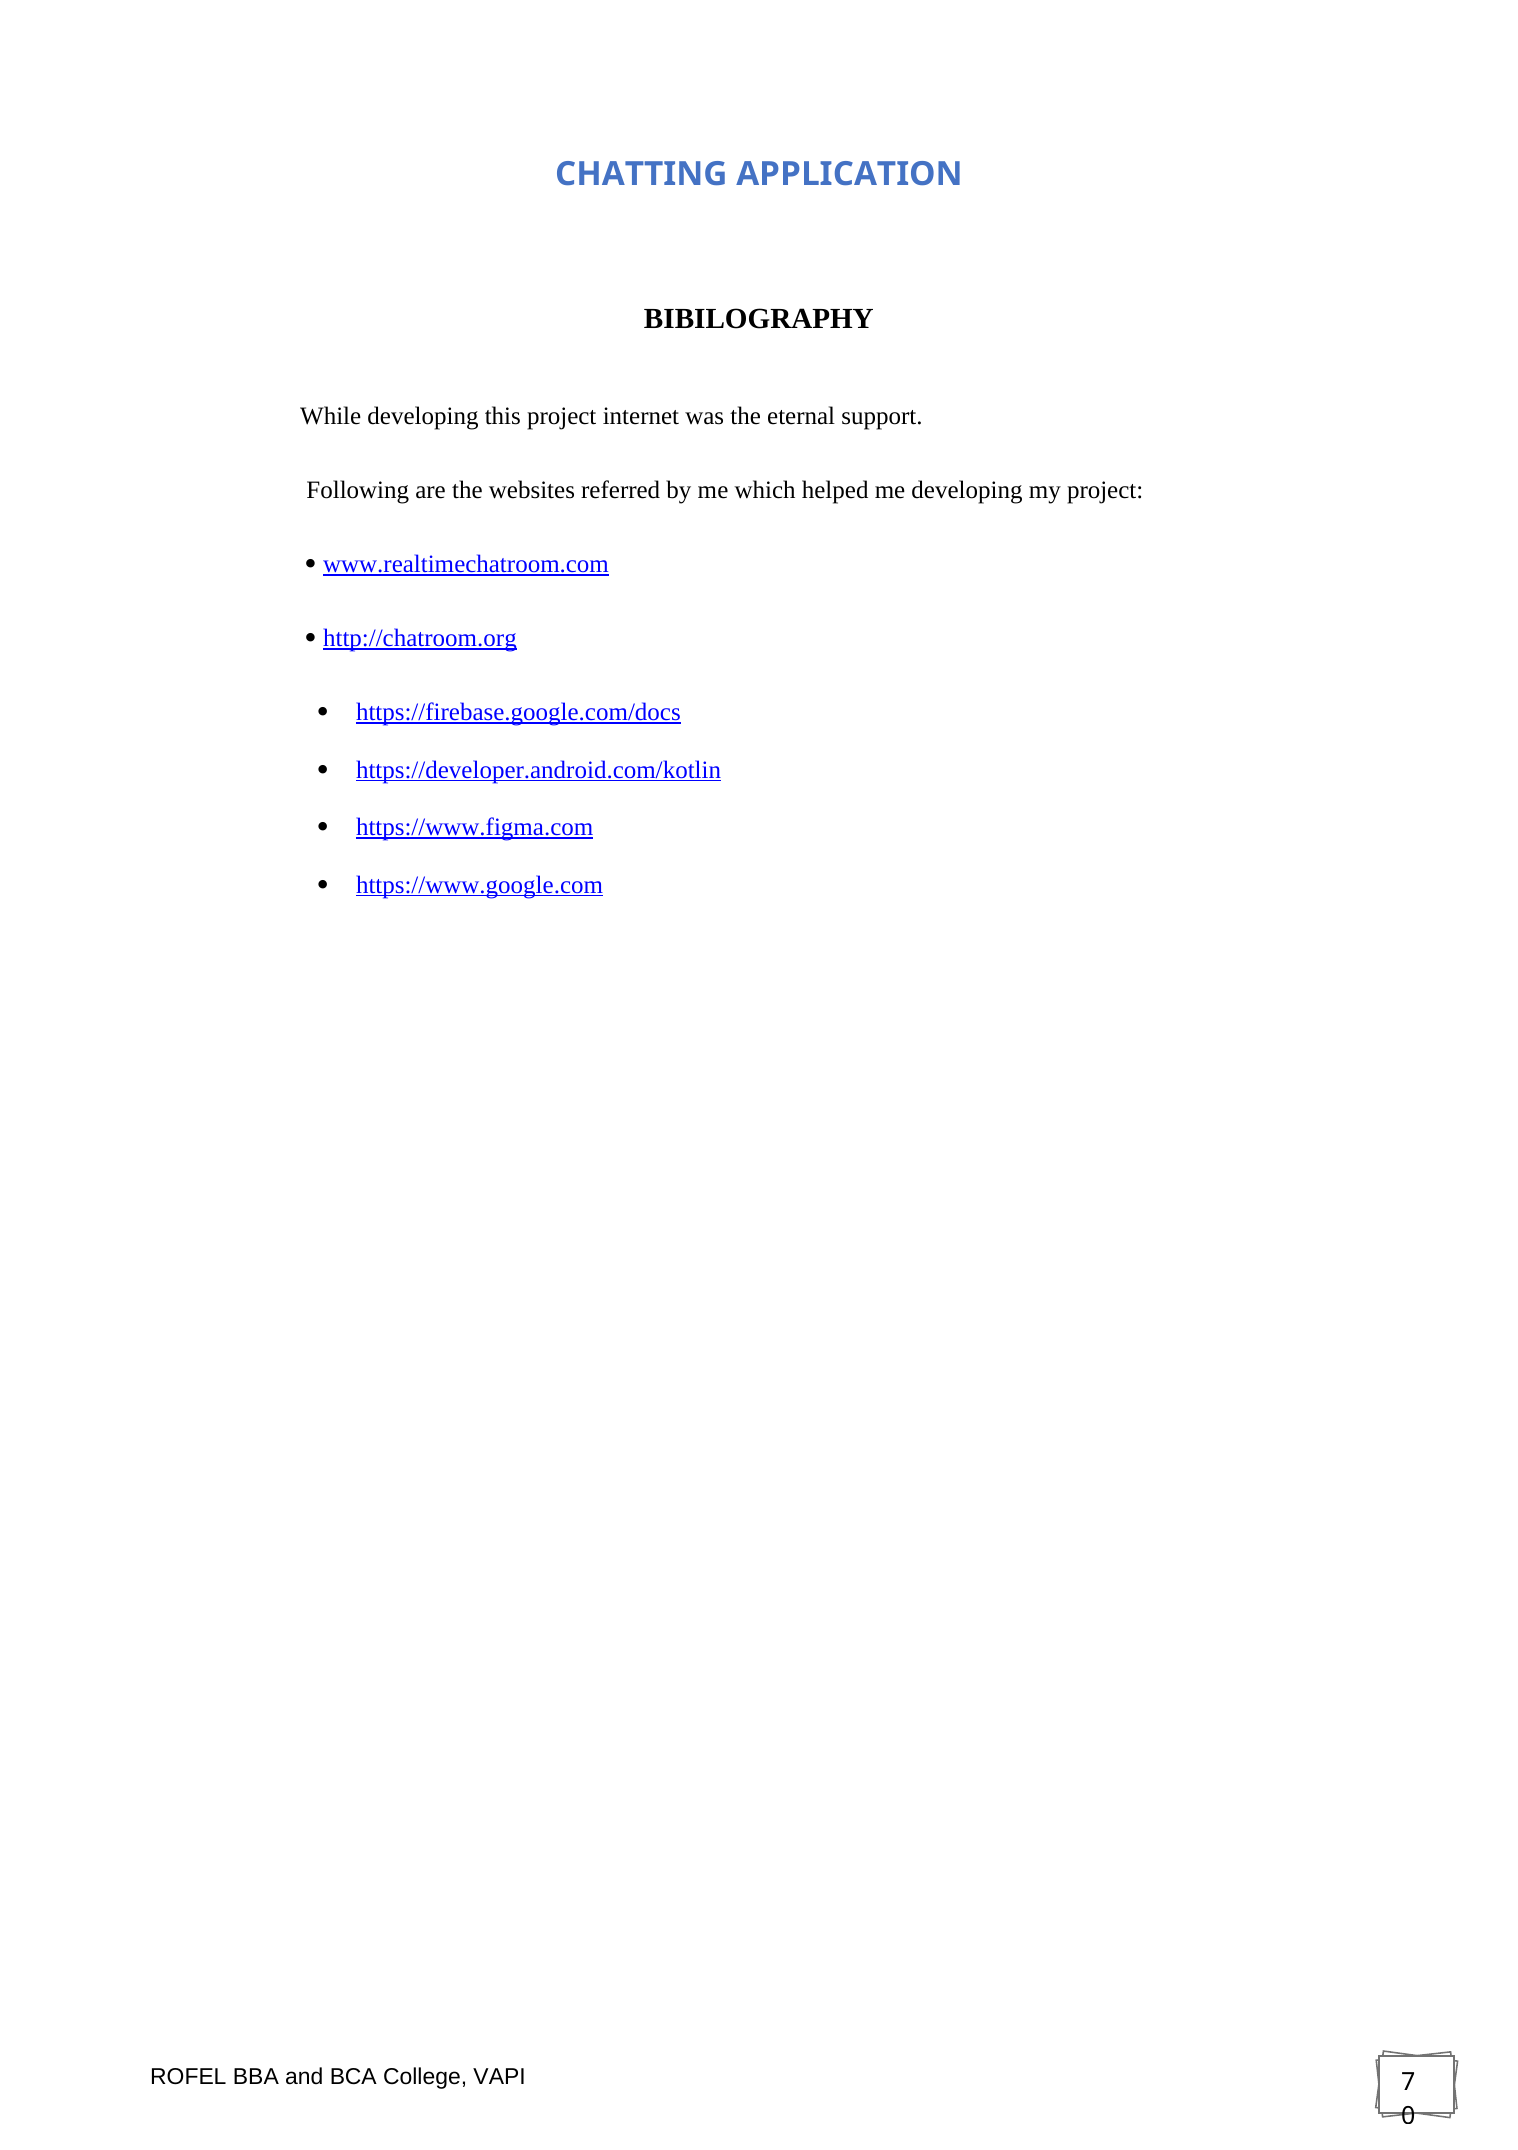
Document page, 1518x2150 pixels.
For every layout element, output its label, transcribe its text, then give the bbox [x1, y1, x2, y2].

list https://firebase.google.com/docs [318, 697, 1368, 726]
text Following are the websites referred by me which helped me developing my project: [300, 475, 1368, 504]
list https://developer.android.com/kotlin [318, 755, 1368, 784]
list https://www.figma.com [318, 812, 1368, 841]
text http://chatroom.org [300, 623, 1368, 652]
text www.realtimechatroom.com [300, 549, 1368, 578]
text BIBILOGRAPHY [150, 301, 1368, 334]
text While developing this project internet was the eternal support. [300, 401, 1368, 429]
list https://www.google.com [318, 870, 1368, 899]
